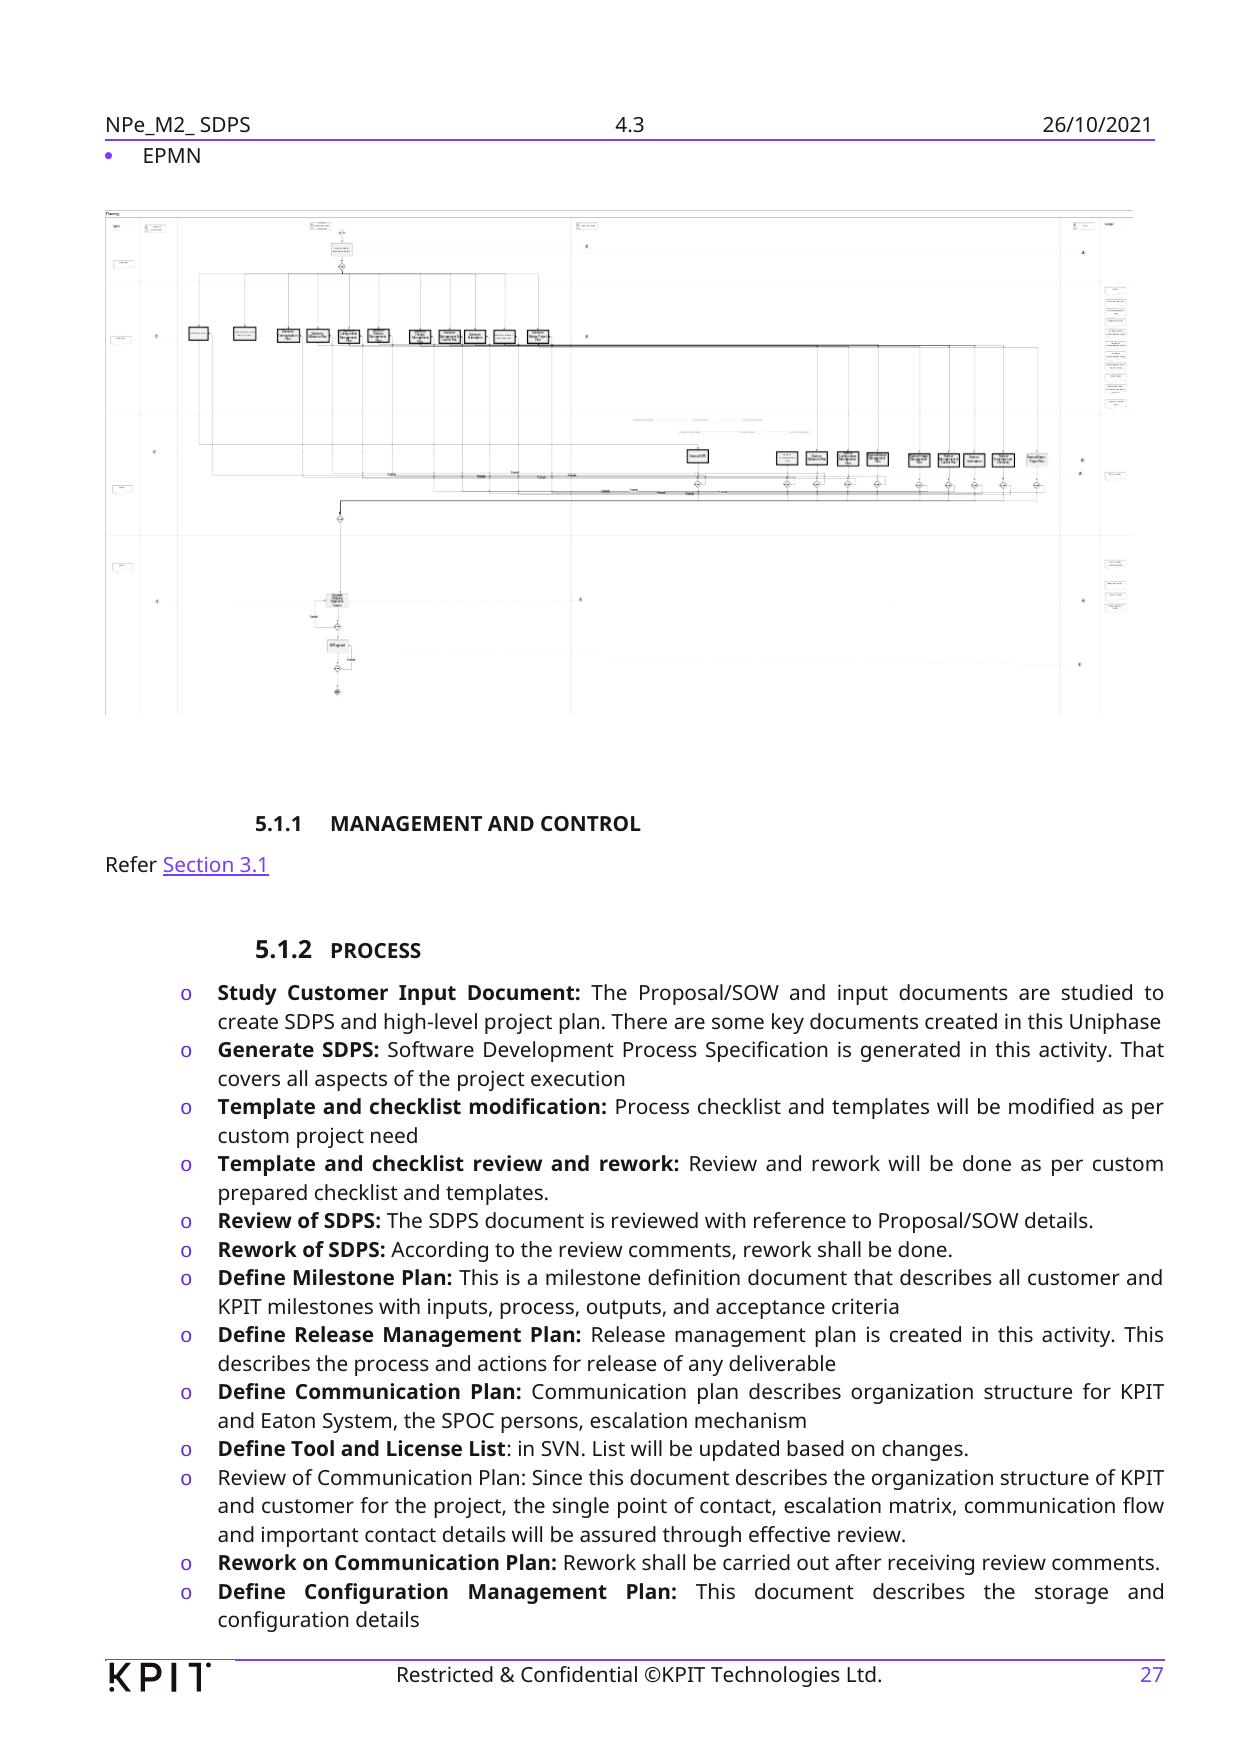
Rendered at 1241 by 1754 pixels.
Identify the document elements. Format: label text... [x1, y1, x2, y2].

list Define Communication Plan: Communication plan describes organization structure for KPIT and Eaton System, the SPOC persons, escalation mechanism [180, 1377, 1165, 1434]
list Rework on Communication Plan: Rework shall be carried out after receiving review comments. [180, 1548, 1165, 1577]
list Rework of SDPS: According to the review comments, rework shall be done. [180, 1235, 1165, 1263]
list Generate SDPS: Software Development Process Specification is generated in this activity. That covers all aspects of the project execution [180, 1036, 1165, 1092]
subtitle Process [255, 932, 1165, 966]
list Define Release Management Plan: Release management plan is created in this activity. This describes the process and actions for release of any deliverable [180, 1321, 1165, 1377]
list Template and checklist modification: Process checklist and templates will be modified as per custom project need [180, 1092, 1165, 1149]
list Define Tool and License List: in SVN. List will be updated based on changes. [180, 1434, 1165, 1463]
subtitle Management and Control [255, 809, 1165, 838]
list Define Configuration Management Plan: This document describes the storage and configuration details [180, 1577, 1165, 1634]
text Refer Section 3.1 [105, 850, 1165, 878]
list EPMN [105, 141, 1165, 169]
list Study Customer Input Document: The Proposal/SOW and input documents are studied to create SDPS and high-level project plan. There are some key documents created in this Uniphase [180, 978, 1165, 1036]
list Template and checklist review and rework: Review and rework will be done as per custom prepared checklist and templates. [180, 1149, 1165, 1206]
list Define Milestone Plan: This is a milestone definition document that describes all customer and KPIT milestones with inputs, process, outputs, and acceptance criteria [180, 1263, 1165, 1321]
picture [106, 1660, 235, 1697]
list Review of SDPS: The SDPS document is reviewed with reference to Proposal/SOW details. [180, 1206, 1165, 1235]
list Review of Communication Plan: Since this document describes the organization structure of KPIT and customer for the project, the single point of contact, escalation matrix, communication flow and important contact details will be assured through effective review. [180, 1463, 1165, 1548]
